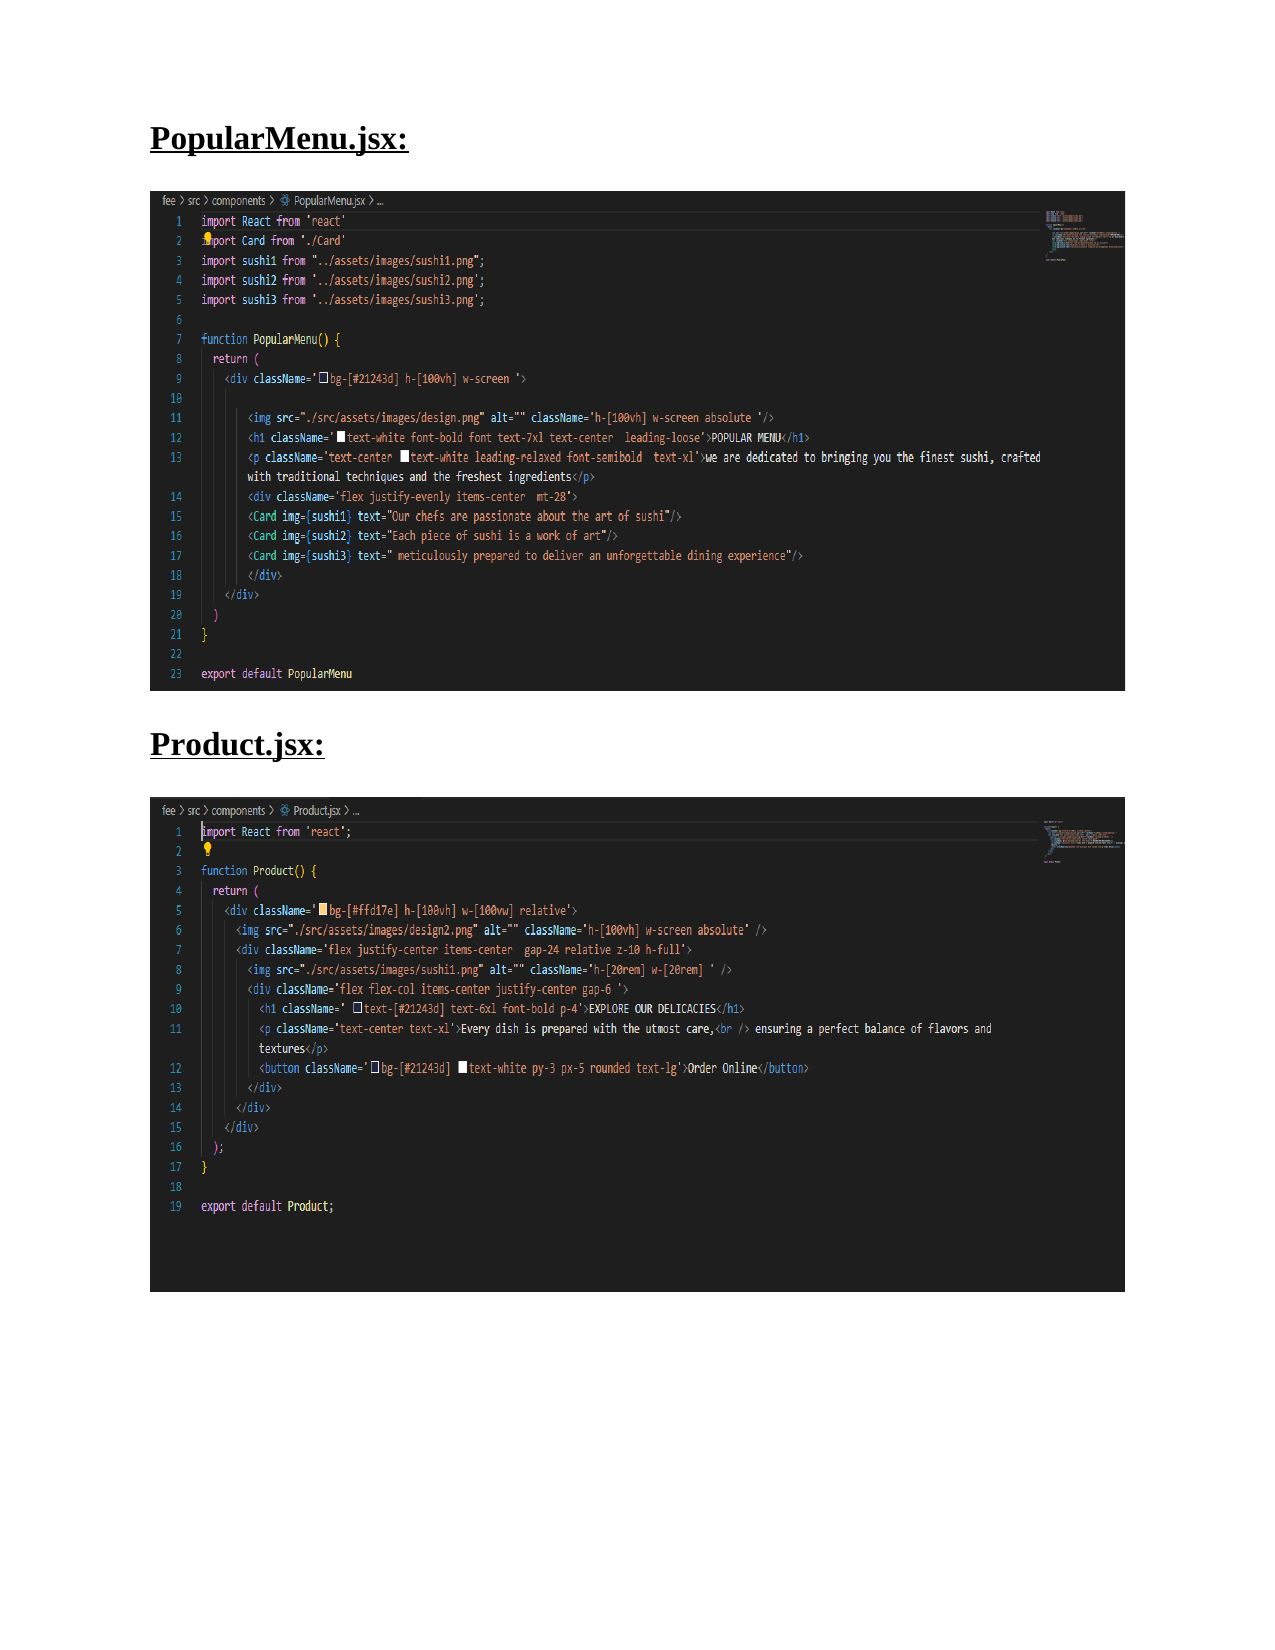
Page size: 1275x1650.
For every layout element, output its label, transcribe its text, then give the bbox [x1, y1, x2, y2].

text Product.jsx: [150, 724, 1125, 763]
picture [150, 191, 1125, 691]
picture [150, 797, 1125, 1292]
text PopularMenu.jsx: [150, 118, 1125, 157]
